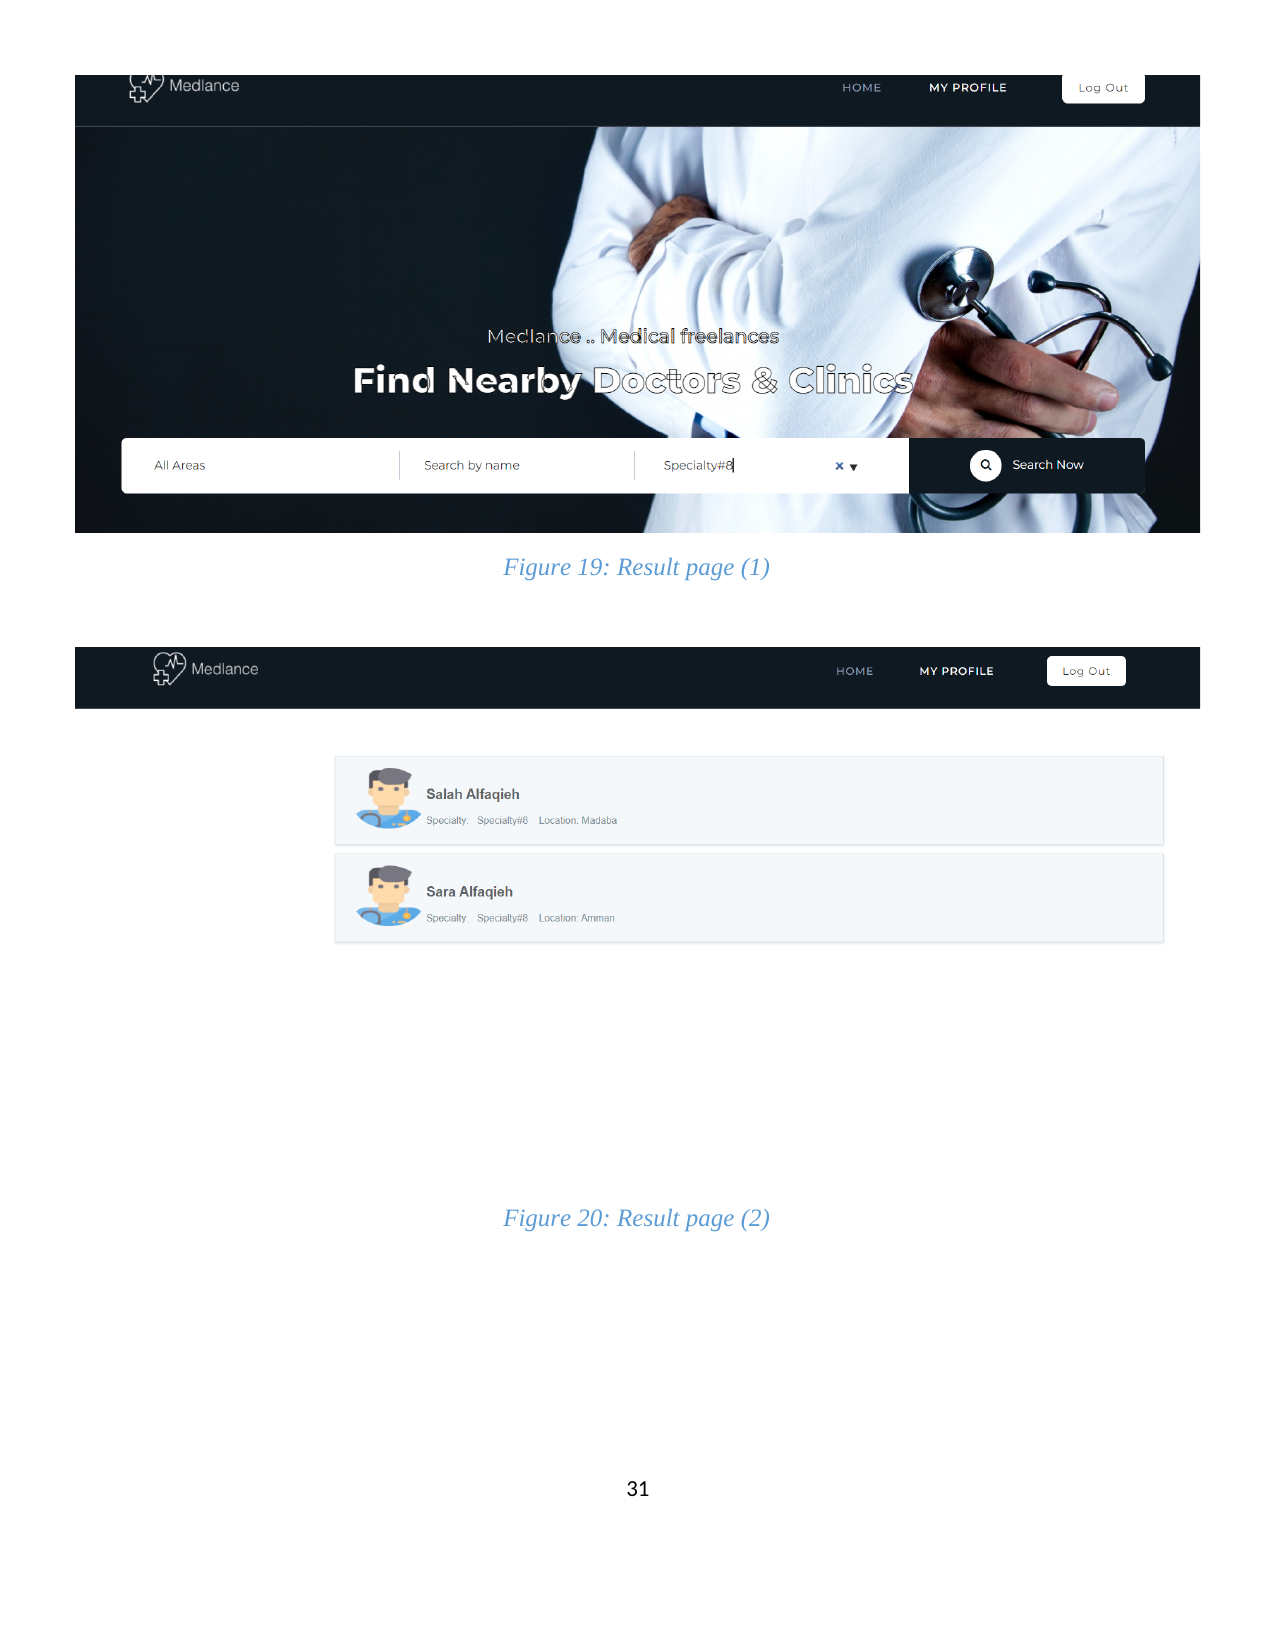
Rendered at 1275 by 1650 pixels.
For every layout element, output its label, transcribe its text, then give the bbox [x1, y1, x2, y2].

text Figure 19: Result page (1) [75, 552, 1200, 580]
picture [75, 75, 1200, 533]
picture [75, 647, 1200, 1184]
text Figure 20: Result page (2) [75, 1203, 1200, 1232]
